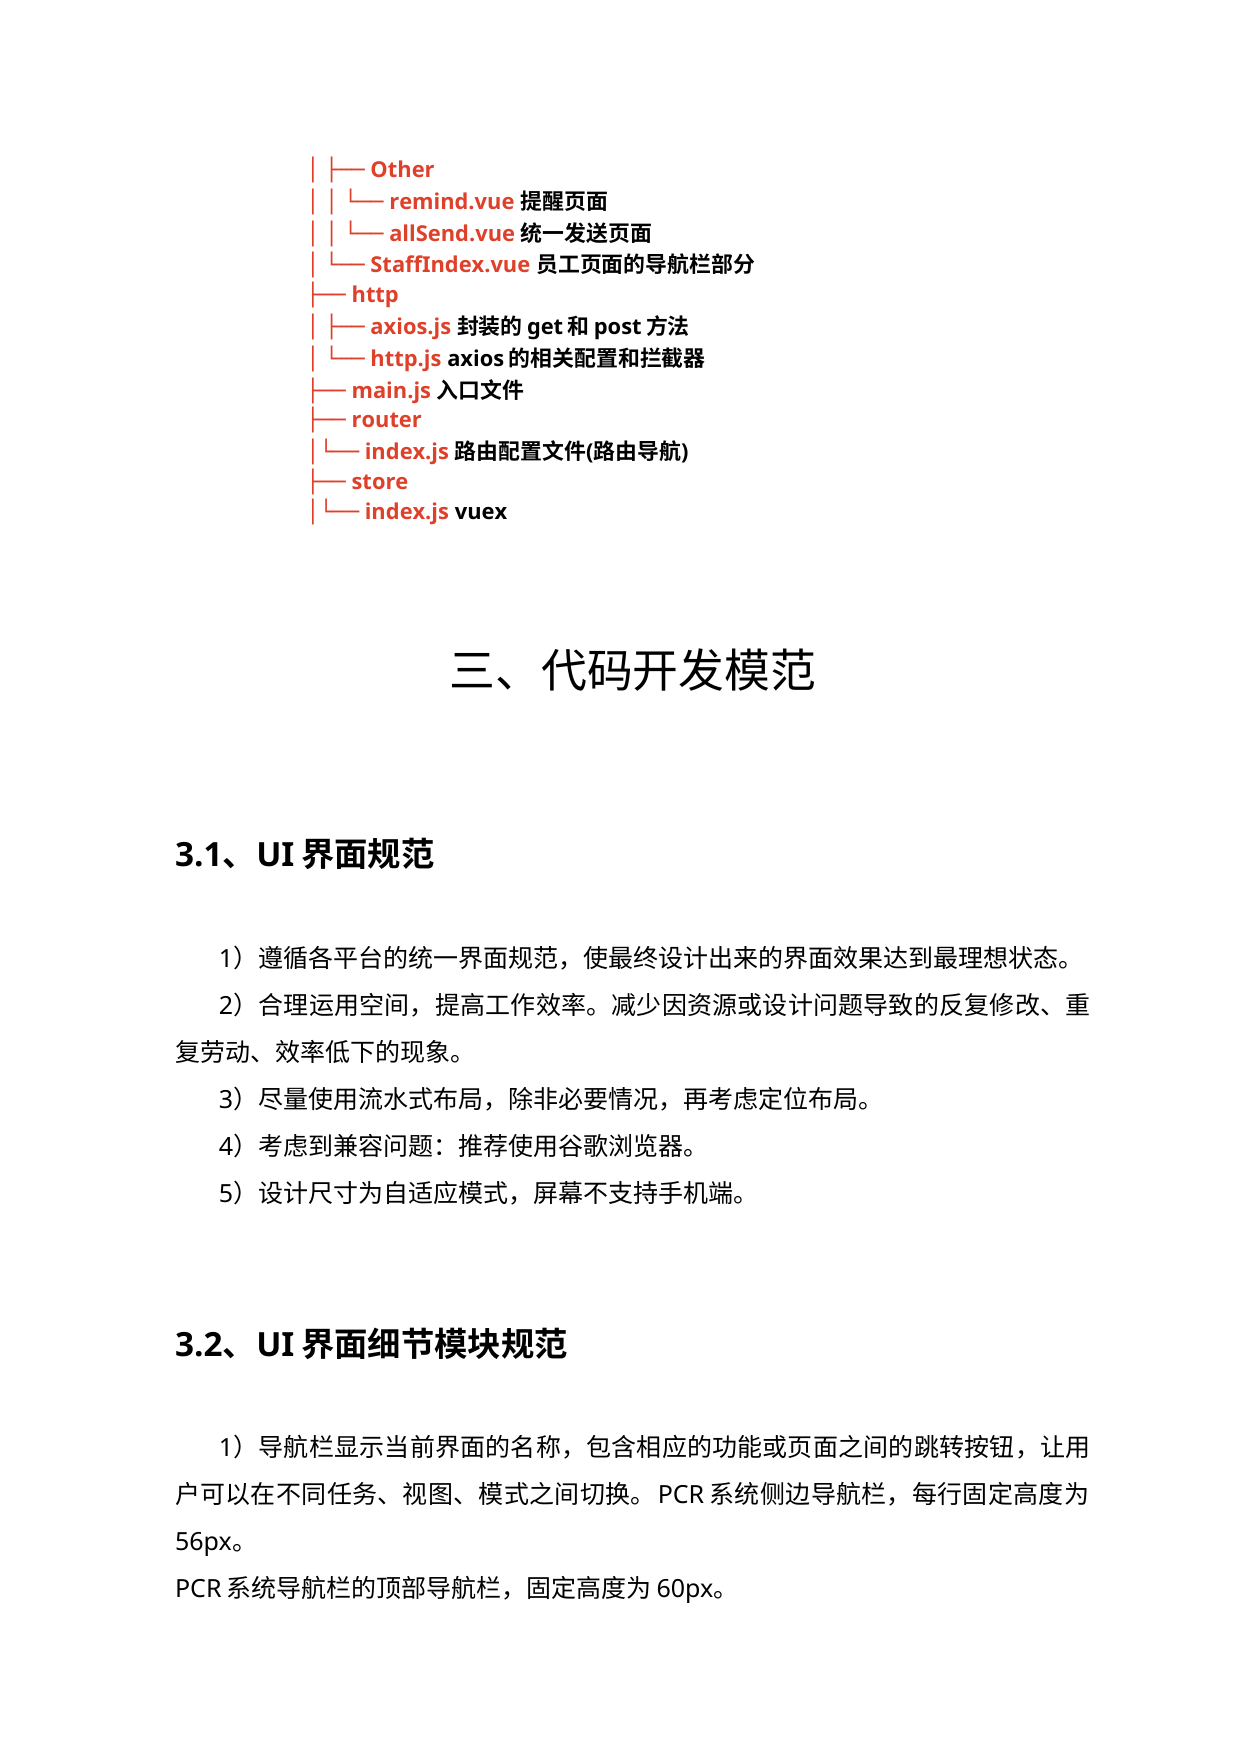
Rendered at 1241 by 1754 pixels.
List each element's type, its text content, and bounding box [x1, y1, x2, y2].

text 1）导航栏显示当前界面的名称，包含相应的功能或页面之间的跳转按钮，让用户可以在不同任务、视图、模式之间切换。PCR系统侧边导航栏，每行固定高度为56px。 [175, 1428, 1090, 1558]
subtitle 3.2、UI界面细节模块规范 [175, 1317, 1090, 1366]
text │ └── http.js axios的相关配置和拦截器 [262, 341, 1090, 373]
text 1）遵循各平台的统一界面规范，使最终设计出来的界面效果达到最理想状态。 [175, 938, 1090, 974]
text PCR系统导航栏的顶部导航栏，固定高度为60px。 [175, 1569, 1090, 1605]
text │ │ └── remind.vue 提醒页面 [262, 184, 1090, 216]
text │ ├── Other [262, 154, 1090, 184]
text 2）合理运用空间，提高工作效率。减少因资源或设计问题导致的反复修改、重复劳动、效率低下的现象。 [175, 985, 1090, 1069]
subtitle 三、代码开发模范 [175, 634, 1090, 701]
subtitle 3.1、UI界面规范 [175, 828, 1090, 876]
text ├── router [262, 404, 1090, 434]
text ├── store [262, 466, 1090, 496]
text │└── index.js vuex [262, 496, 1090, 526]
text │ └── StaffIndex.vue 员工页面的导航栏部分 [262, 247, 1090, 279]
text ├── http [262, 279, 1090, 309]
text 3）尽量使用流水式布局，除非必要情况，再考虑定位布局。 [175, 1079, 1090, 1116]
text │ │ └── allSend.vue 统一发送页面 [262, 216, 1090, 247]
text ├── main.js 入口文件 [262, 373, 1090, 404]
text 4）考虑到兼容问题：推荐使用谷歌浏览器。 [175, 1127, 1090, 1163]
text │└── index.js 路由配置文件(路由导航) [262, 434, 1090, 466]
text 5）设计尺寸为自适应模式，屏幕不支持手机端。 [175, 1174, 1090, 1210]
text │ ├── axios.js 封装的get和post方法 [262, 309, 1090, 341]
